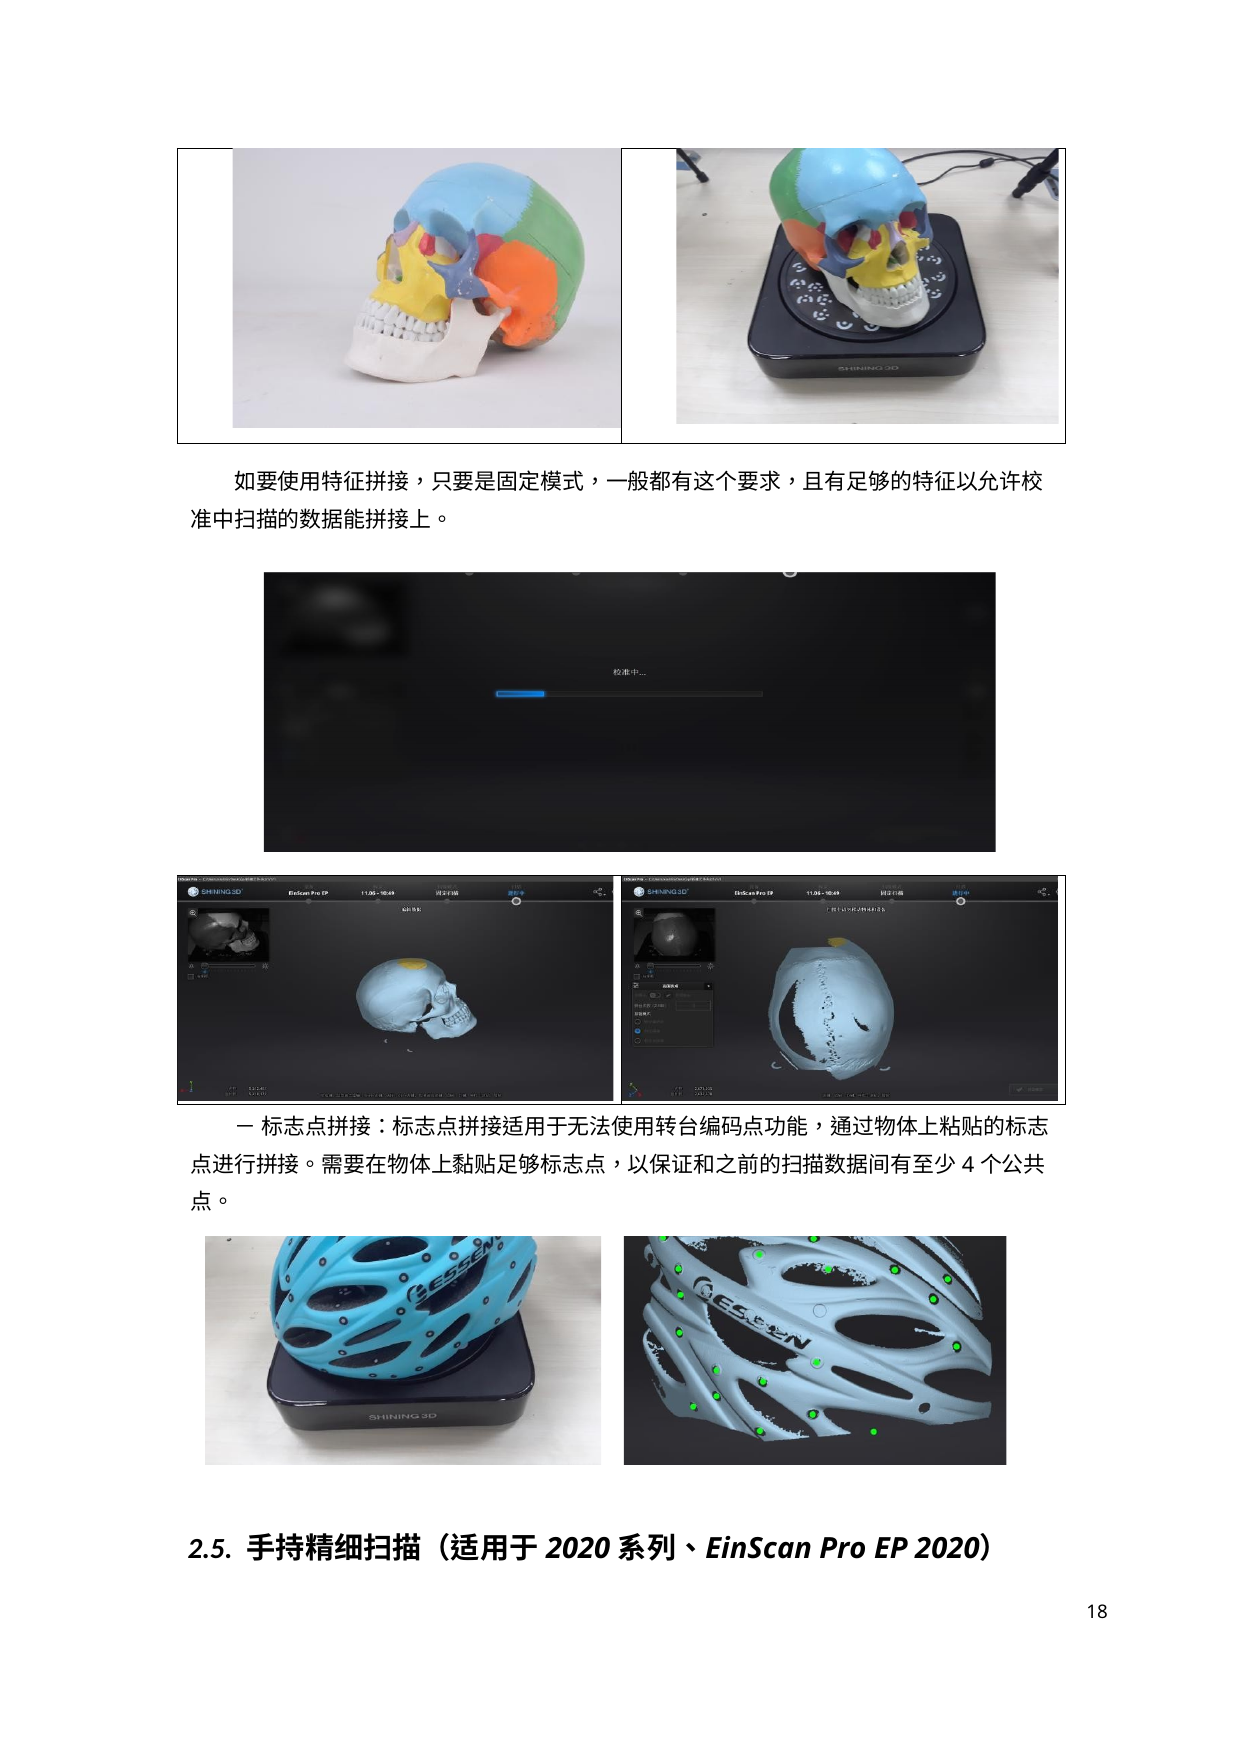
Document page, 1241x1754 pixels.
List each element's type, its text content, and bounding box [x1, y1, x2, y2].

picture [177, 876, 614, 1101]
table_header [178, 149, 621, 443]
table_header [622, 149, 1065, 443]
table_header [178, 876, 621, 1103]
picture [232, 148, 621, 428]
text 如要使用特征拼接，只要是固定模式，一般都有这个要求，且有足够的特征以允许校准中扫描的数据能拼接上。 [190, 459, 1061, 534]
picture [676, 148, 1059, 424]
picture [621, 876, 1058, 1101]
text － 标志点拼接：标志点拼接适用于无法使用转台编码点功能，通过物体上粘贴的标志点进行拼接。需要在物体上黏贴足够标志点，以保证和之前的扫描数据间有至少 4 个公共点。 [190, 1105, 1061, 1217]
picture [205, 1236, 602, 1465]
subtitle 手持精细扫描（适用于 2020 系列、EinScan Pro EP 2020） [187, 1522, 1107, 1568]
picture [623, 1236, 1007, 1465]
picture [263, 572, 996, 852]
table_header [622, 876, 1065, 1103]
